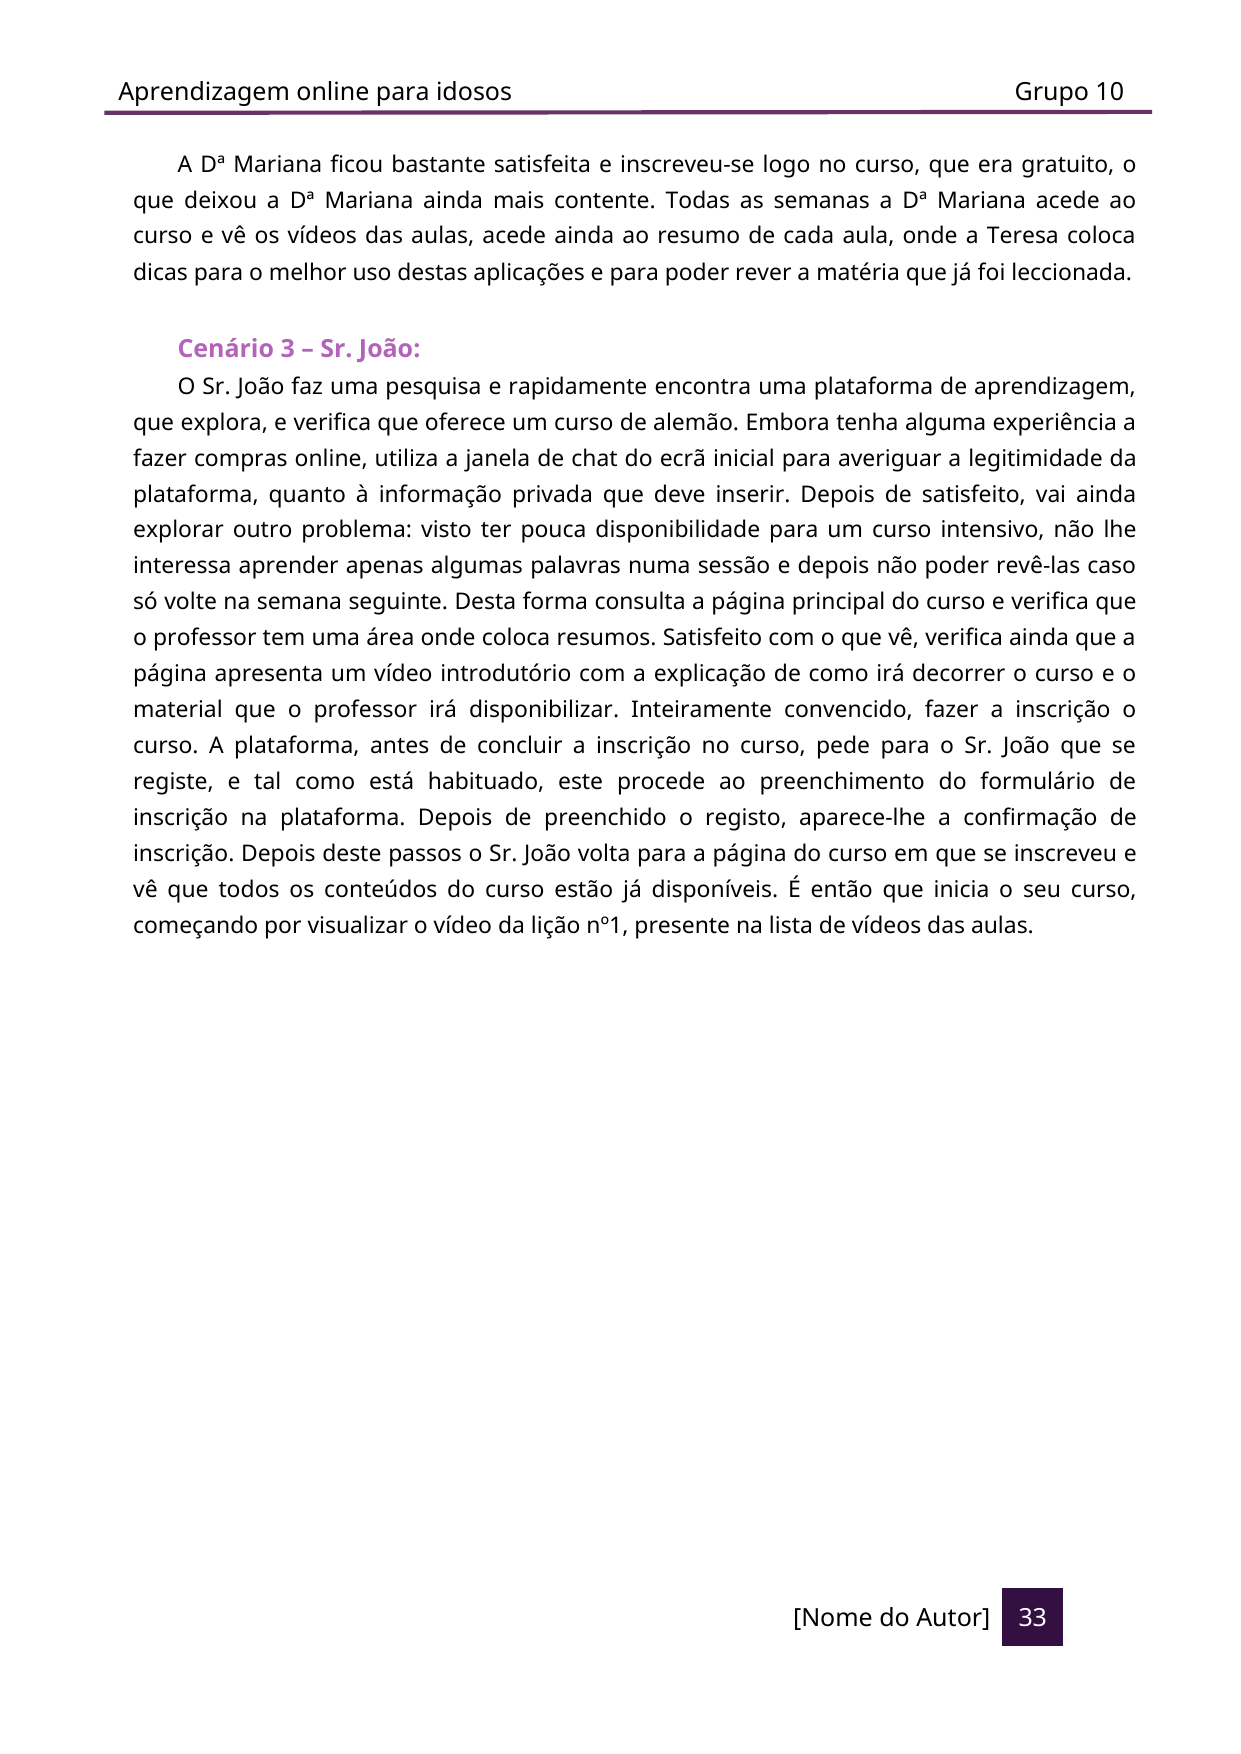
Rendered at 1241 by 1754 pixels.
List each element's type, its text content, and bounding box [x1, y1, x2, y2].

text Cenário 3 – Sr. João: [133, 331, 1138, 364]
text A Dª Mariana ficou bastante satisfeita e inscreveu-se logo no curso, que era gratuito, o que deixou a Dª Mariana ainda mais contente. Todas as semanas a Dª Mariana acede ao curso e vê os vídeos das aulas, acede ainda ao resumo de cada aula, onde a Teresa coloca dicas para o melhor uso destas aplicações e para poder rever a matéria que já foi leccionada. [133, 148, 1138, 287]
text O Sr. João faz uma pesquisa e rapidamente encontra uma plataforma de aprendizagem, que explora, e verifica que oferece um curso de alemão. Embora tenha alguma experiência a fazer compras online, utiliza a janela de chat do ecrã inicial para averiguar a legitimidade da plataforma, quanto à informação privada que deve inserir. Depois de satisfeito, vai ainda explorar outro problema: visto ter pouca disponibilidade para um curso intensivo, não lhe interessa aprender apenas algumas palavras numa sessão e depois não poder revê-las caso só volte na semana seguinte. Desta forma consulta a página principal do curso e verifica que o professor tem uma área onde coloca resumos. Satisfeito com o que vê, verifica ainda que a página apresenta um vídeo introdutório com a explicação de como irá decorrer o curso e o material que o professor irá disponibilizar. Inteiramente convencido, fazer a inscrição o curso. A plataforma, antes de concluir a inscrição no curso, pede para o Sr. João que se registe, e tal como está habituado, este procede ao preenchimento do formulário de inscrição na plataforma. Depois de preenchido o registo, aparece-lhe a confirmação de inscrição. Depois deste passos o Sr. João volta para a página do curso em que se inscreveu e vê que todos os conteúdos do curso estão já disponíveis. É então que inicia o seu curso, começando por visualizar o vídeo da lição nº1, presente na lista de vídeos das aulas. [133, 370, 1138, 940]
